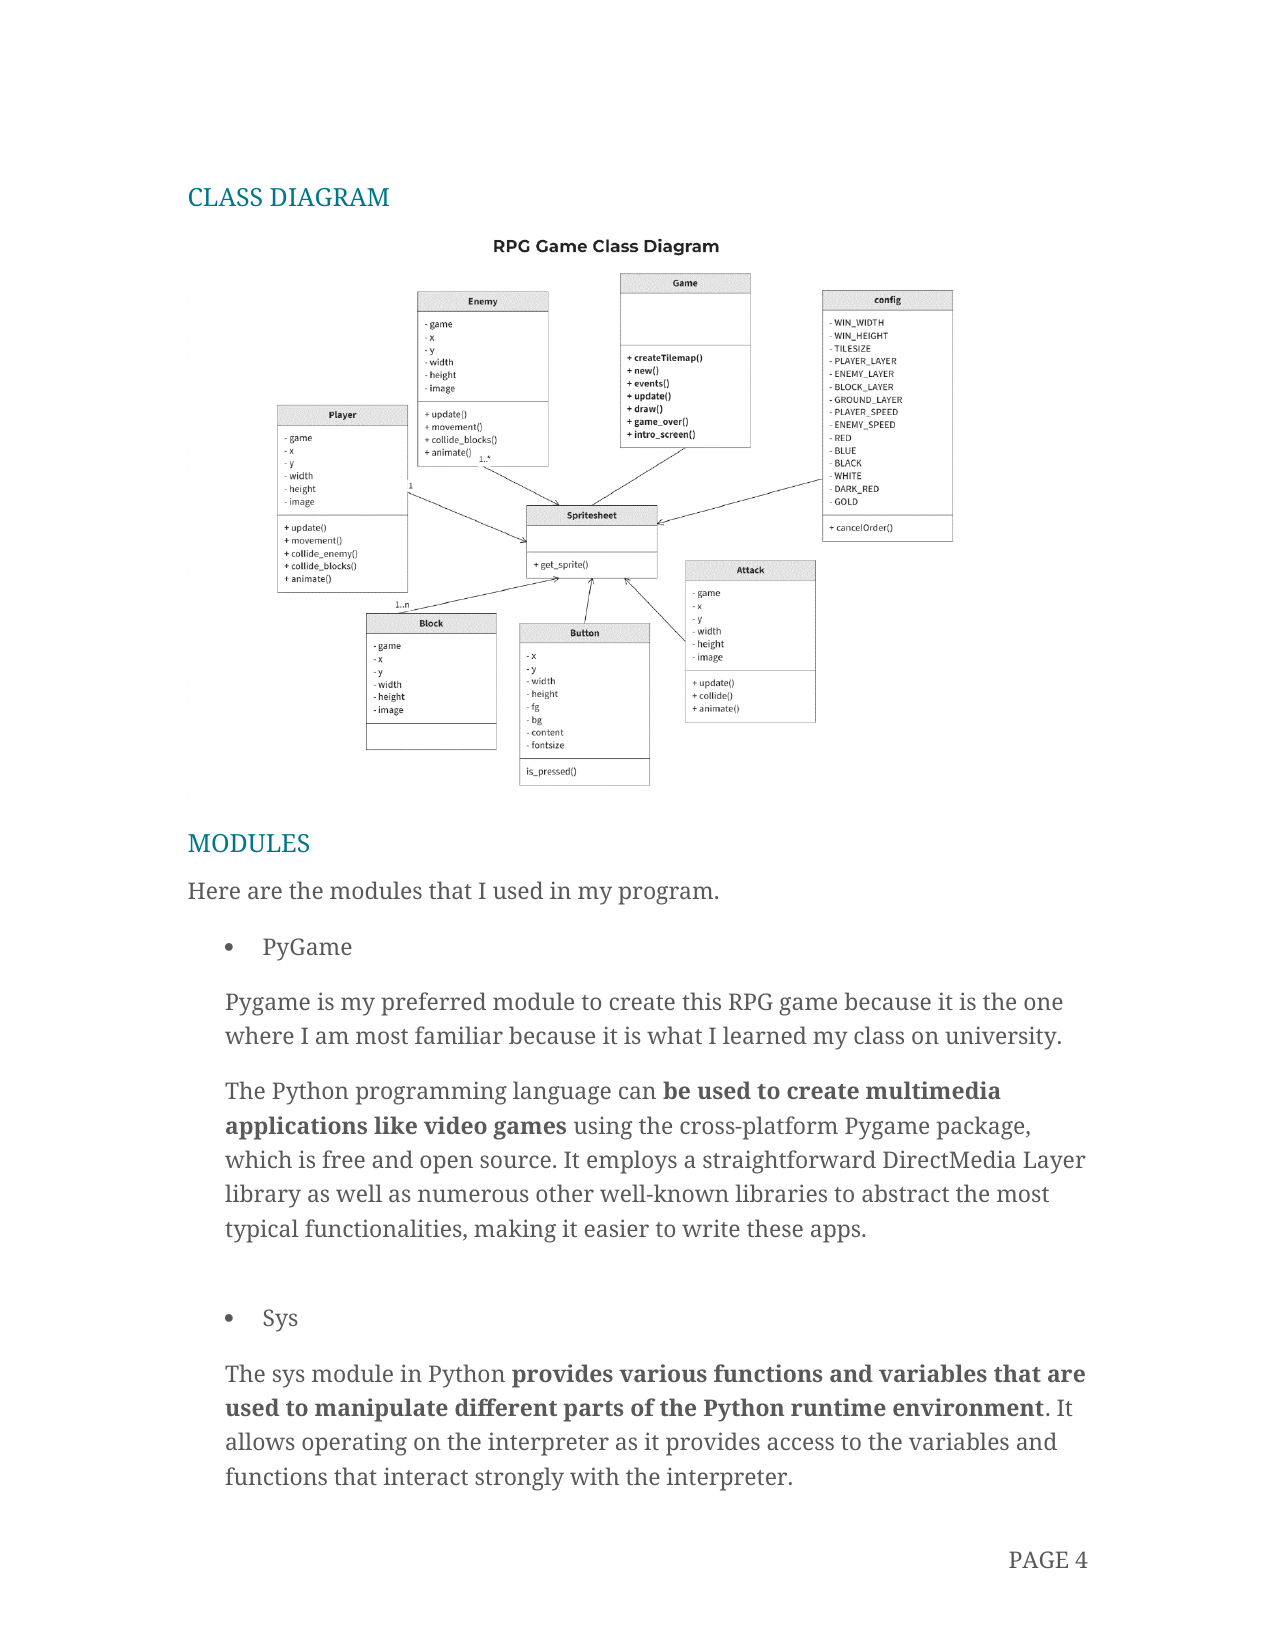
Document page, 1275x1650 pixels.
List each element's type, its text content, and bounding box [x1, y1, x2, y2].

text The Python programming language can be used to create multimedia applications like video games using the cross-platform Pygame package, which is free and open source. It employs a straightforward DirectMedia Layer library as well as numerous other well-known libraries to abstract the most typical functionalities, making it easier to write these apps. [225, 1075, 1087, 1244]
text The sys module in Python provides various functions and variables that are used to manipulate different parts of the Python runtime environment. It allows operating on the interpreter as it provides access to the variables and functions that interact strongly with the interpreter. [225, 1357, 1087, 1492]
picture [187, 230, 978, 798]
list PyGame [225, 930, 1087, 962]
text Pygame is my preferred module to create this RPG game because it is the one where I am most familiar because it is what I learned my class on university. [225, 986, 1087, 1051]
subtitle Class Diagram [187, 180, 1087, 214]
text Here are the modules that I used in my program. [187, 875, 1087, 906]
list Sys [225, 1302, 1087, 1333]
subtitle Modules [187, 825, 1087, 859]
